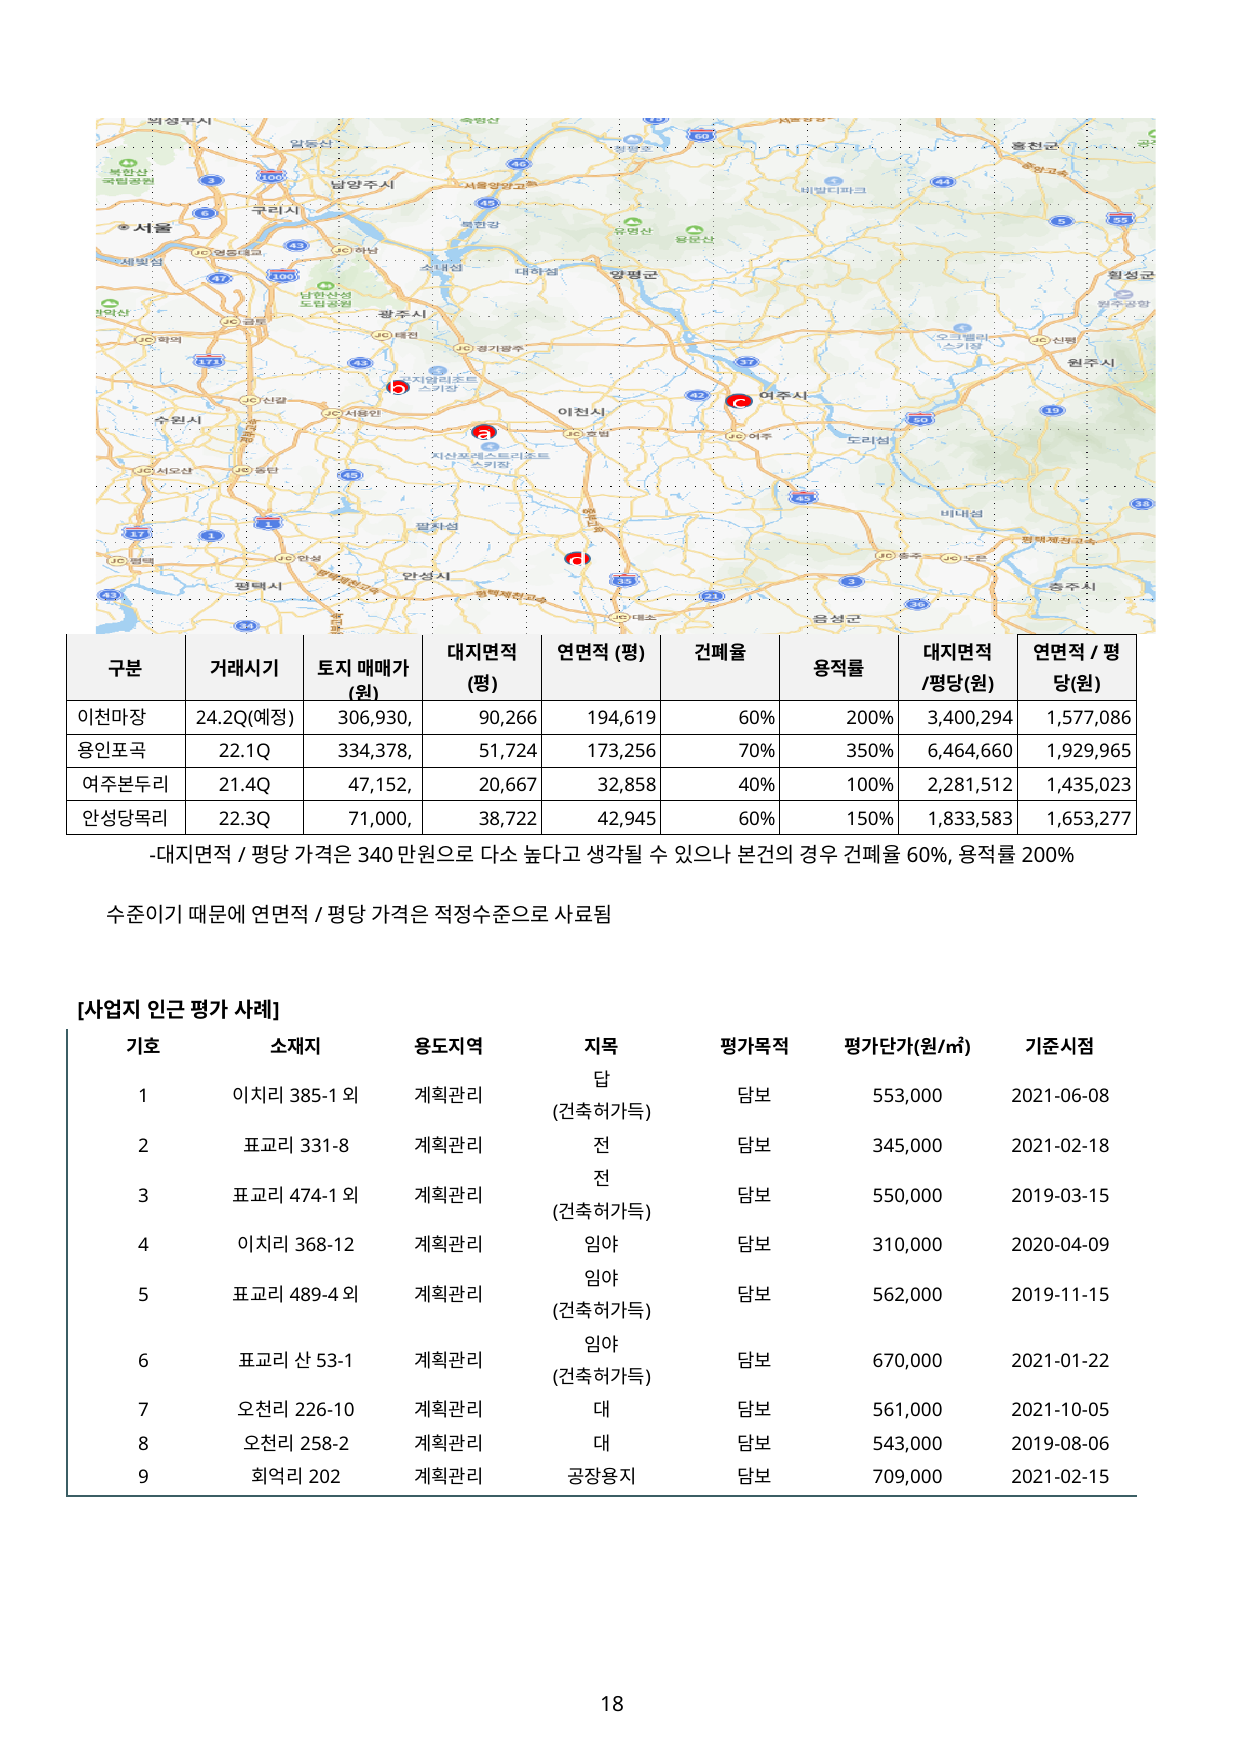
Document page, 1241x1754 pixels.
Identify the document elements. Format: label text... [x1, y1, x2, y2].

table_cell 전 [525, 1161, 678, 1193]
table_cell 150% [780, 801, 898, 834]
table_cell 543,000 [831, 1426, 984, 1459]
table_cell 173,256 [542, 735, 660, 767]
table_cell 2,281,512 [899, 768, 1017, 800]
table_cell 553,000 [831, 1061, 984, 1128]
picture [95, 118, 1156, 634]
table_header 평가단가(원/㎡) [831, 1029, 984, 1061]
table_header 연면적 / 평당(원) [1018, 635, 1136, 700]
table_cell 42,945 [542, 801, 660, 834]
table_cell 200% [780, 701, 898, 733]
table_cell 1,653,277 [1018, 801, 1136, 834]
table_cell 345,000 [831, 1128, 984, 1161]
table_header 거래시기 [185, 634, 304, 700]
table_cell 담보 [678, 1061, 831, 1128]
table_cell 계획관리 [373, 1061, 525, 1128]
table_cell 여주본두리 [67, 768, 185, 800]
table_cell 계획관리 [373, 1259, 525, 1326]
table_cell 5 [68, 1259, 220, 1326]
table_cell 550,000 [831, 1161, 984, 1226]
table_header 대지면적 (평) [423, 634, 542, 700]
table_cell 9 [68, 1459, 220, 1494]
table_cell 60% [661, 701, 779, 733]
table_cell 담보 [678, 1393, 831, 1426]
text 18 [77, 1689, 1147, 1717]
table_cell 670,000 [831, 1326, 984, 1393]
table_cell 계획관리 [373, 1393, 525, 1426]
text [사업지 인근 평가 사례] [77, 996, 1147, 1023]
table_cell 22.3Q [186, 801, 303, 834]
table_cell 7 [68, 1393, 220, 1426]
table_cell 4 [68, 1226, 220, 1259]
table_cell 1 [68, 1061, 220, 1128]
table_cell 대 [525, 1426, 678, 1459]
table_cell 22.1Q [186, 735, 303, 767]
table_cell 표교리 474-1외 [220, 1161, 372, 1226]
table_cell (건축허가득) [525, 1359, 678, 1393]
table_cell 2021-06-08 [984, 1061, 1137, 1128]
table_header 지목 [525, 1029, 678, 1061]
table_cell 표교리 331-8 [220, 1128, 372, 1161]
table_cell 310,000 [831, 1226, 984, 1259]
table_cell 38,722 [423, 801, 541, 834]
table_header 대지면적 /평당(원) [898, 634, 1017, 700]
table_cell 709,000 [831, 1459, 984, 1494]
table_cell 계획관리 [373, 1161, 525, 1226]
table_cell 2019-08-06 [984, 1426, 1137, 1459]
table_cell 오천리 226-10 [220, 1393, 372, 1426]
table_cell 임야 [525, 1326, 678, 1359]
table_cell 21.4Q [186, 768, 303, 800]
table_cell 70% [661, 735, 779, 767]
table_header 용도지역 [373, 1029, 525, 1061]
table_cell (건축허가득) [525, 1095, 678, 1128]
table_cell 90,266 [423, 701, 541, 733]
table_cell 담보 [678, 1259, 831, 1326]
table_cell 561,000 [831, 1393, 984, 1426]
table_cell 담보 [678, 1426, 831, 1459]
table_cell 이천마장 [67, 701, 185, 733]
table_cell 표교리 489-4외 [220, 1259, 372, 1326]
table_cell 이치리 385-1외 [220, 1061, 372, 1128]
table_cell 계획관리 [373, 1326, 525, 1393]
table_cell 계획관리 [373, 1226, 525, 1259]
table_cell 1,577,086 [1018, 701, 1136, 733]
table_cell 담보 [678, 1226, 831, 1259]
table_cell 2019-03-15 [984, 1161, 1137, 1226]
table_cell 담보 [678, 1161, 831, 1226]
table_cell 334,378,084,000 [304, 735, 422, 767]
table_cell 3 [68, 1161, 220, 1226]
table_cell 2021-01-22 [984, 1326, 1137, 1393]
table_cell 71,000,000,000 [304, 801, 422, 834]
table_cell 194,619 [542, 701, 660, 733]
table_cell 2021-02-18 [984, 1128, 1137, 1161]
table_cell 오천리 258-2 [220, 1426, 372, 1459]
table_cell 51,724 [423, 735, 541, 767]
table_cell 이치리 368-12 [220, 1226, 372, 1259]
table_cell 40% [661, 768, 779, 800]
table_header 토지 매매가(원) [304, 634, 423, 700]
table_cell 계획관리 [373, 1426, 525, 1459]
table_cell 2021-10-05 [984, 1393, 1137, 1426]
table_cell 임야 [525, 1226, 678, 1259]
table_header 용적률 [780, 634, 898, 700]
table_cell 2 [68, 1128, 220, 1161]
table_cell 용인포곡 [67, 735, 185, 767]
table_cell 안성당목리 [67, 801, 185, 834]
table_cell 306,930,918,000 [304, 701, 422, 733]
table_cell 답 [525, 1061, 678, 1095]
text 수준이기 때문에 연면적 / 평당 가격은 적정수준으로 사료됨 [107, 899, 1147, 928]
table_cell 562,000 [831, 1259, 984, 1326]
table_cell 전 [525, 1128, 678, 1161]
table_cell 임야 [525, 1259, 678, 1293]
table_cell 24.2Q(예정) [186, 701, 303, 733]
table_cell 담보 [678, 1128, 831, 1161]
table_cell 담보 [678, 1459, 831, 1494]
table_cell 회억리 202 [220, 1459, 372, 1494]
table_cell 담보 [678, 1326, 831, 1393]
table_header 기준시점 [984, 1029, 1137, 1061]
table_cell 1,929,965 [1018, 735, 1136, 767]
table_cell 32,858 [542, 768, 660, 800]
table_header 기호 [68, 1029, 220, 1061]
table_header 소재지 [220, 1029, 372, 1061]
table_cell 350% [780, 735, 898, 767]
table_cell (건축허가득) [525, 1293, 678, 1326]
table_header 건폐율 [661, 634, 779, 700]
text -대지면적 / 평당 가격은 340만원으로 다소 높다고 생각될 수 있으나 본건의 경우 건폐율 60%, 용적률 200% [77, 839, 1147, 868]
table_cell 8 [68, 1426, 220, 1459]
table_cell 60% [661, 801, 779, 834]
table_cell 3,400,294 [899, 701, 1017, 733]
table_cell 47,152,000,000 [304, 768, 422, 800]
table_cell 공장용지 [525, 1459, 678, 1494]
table_cell 6 [68, 1326, 220, 1393]
table_cell (건축허가득) [525, 1193, 678, 1226]
table_cell 대 [525, 1393, 678, 1426]
table_header 평가목적 [678, 1029, 831, 1061]
table_cell 표교리 산53-1 [220, 1326, 372, 1393]
table_cell 6,464,660 [899, 735, 1017, 767]
table_header 구분 [67, 634, 185, 700]
table_cell 2020-04-09 [984, 1226, 1137, 1259]
table_cell 2021-02-15 [984, 1459, 1137, 1494]
table_cell 계획관리 [373, 1128, 525, 1161]
table_cell 1,833,583 [899, 801, 1017, 834]
table_cell 20,667 [423, 768, 541, 800]
table_cell 계획관리 [373, 1459, 525, 1494]
table_cell 1,435,023 [1018, 768, 1136, 800]
table_cell 100% [780, 768, 898, 800]
table_header 연면적 (평) [542, 634, 661, 700]
table_cell 2019-11-15 [984, 1259, 1137, 1326]
